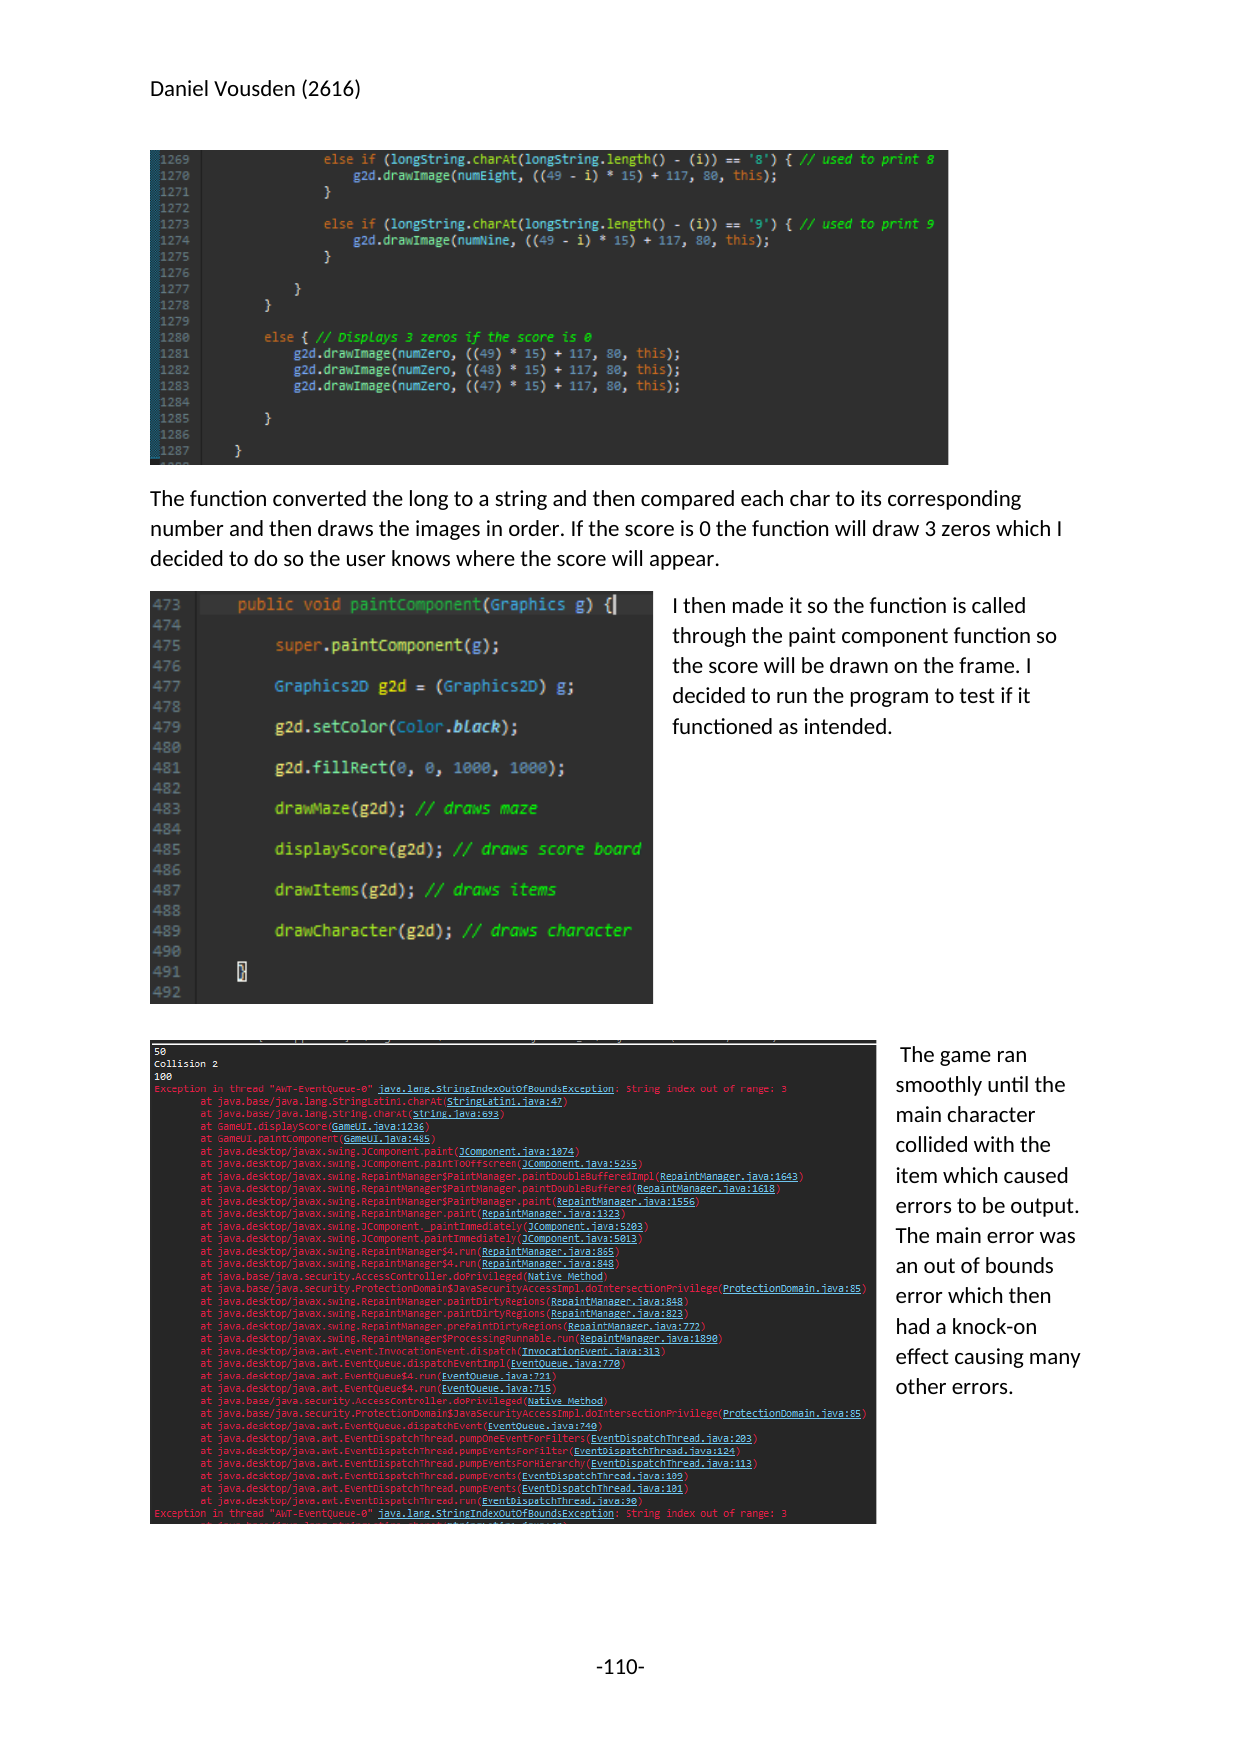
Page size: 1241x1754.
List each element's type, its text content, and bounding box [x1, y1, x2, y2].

text The function converted the long to a string and then compared each char to its corresponding number and then draws the images in order. If the score is 0 the function will draw 3 zeros which I decided to do so the user knows where the score will appear. [150, 484, 1090, 572]
text I then made it so the function is called through the paint component function so the score will be drawn on the frame. I decided to run the program to test if it functioned as intended. [654, 591, 1090, 740]
text The game ran smoothly until the main character collided with the item which caused errors to be output. The main error was an out of bounds error which then had a knock-on effect causing many other errors. [877, 1040, 1090, 1400]
